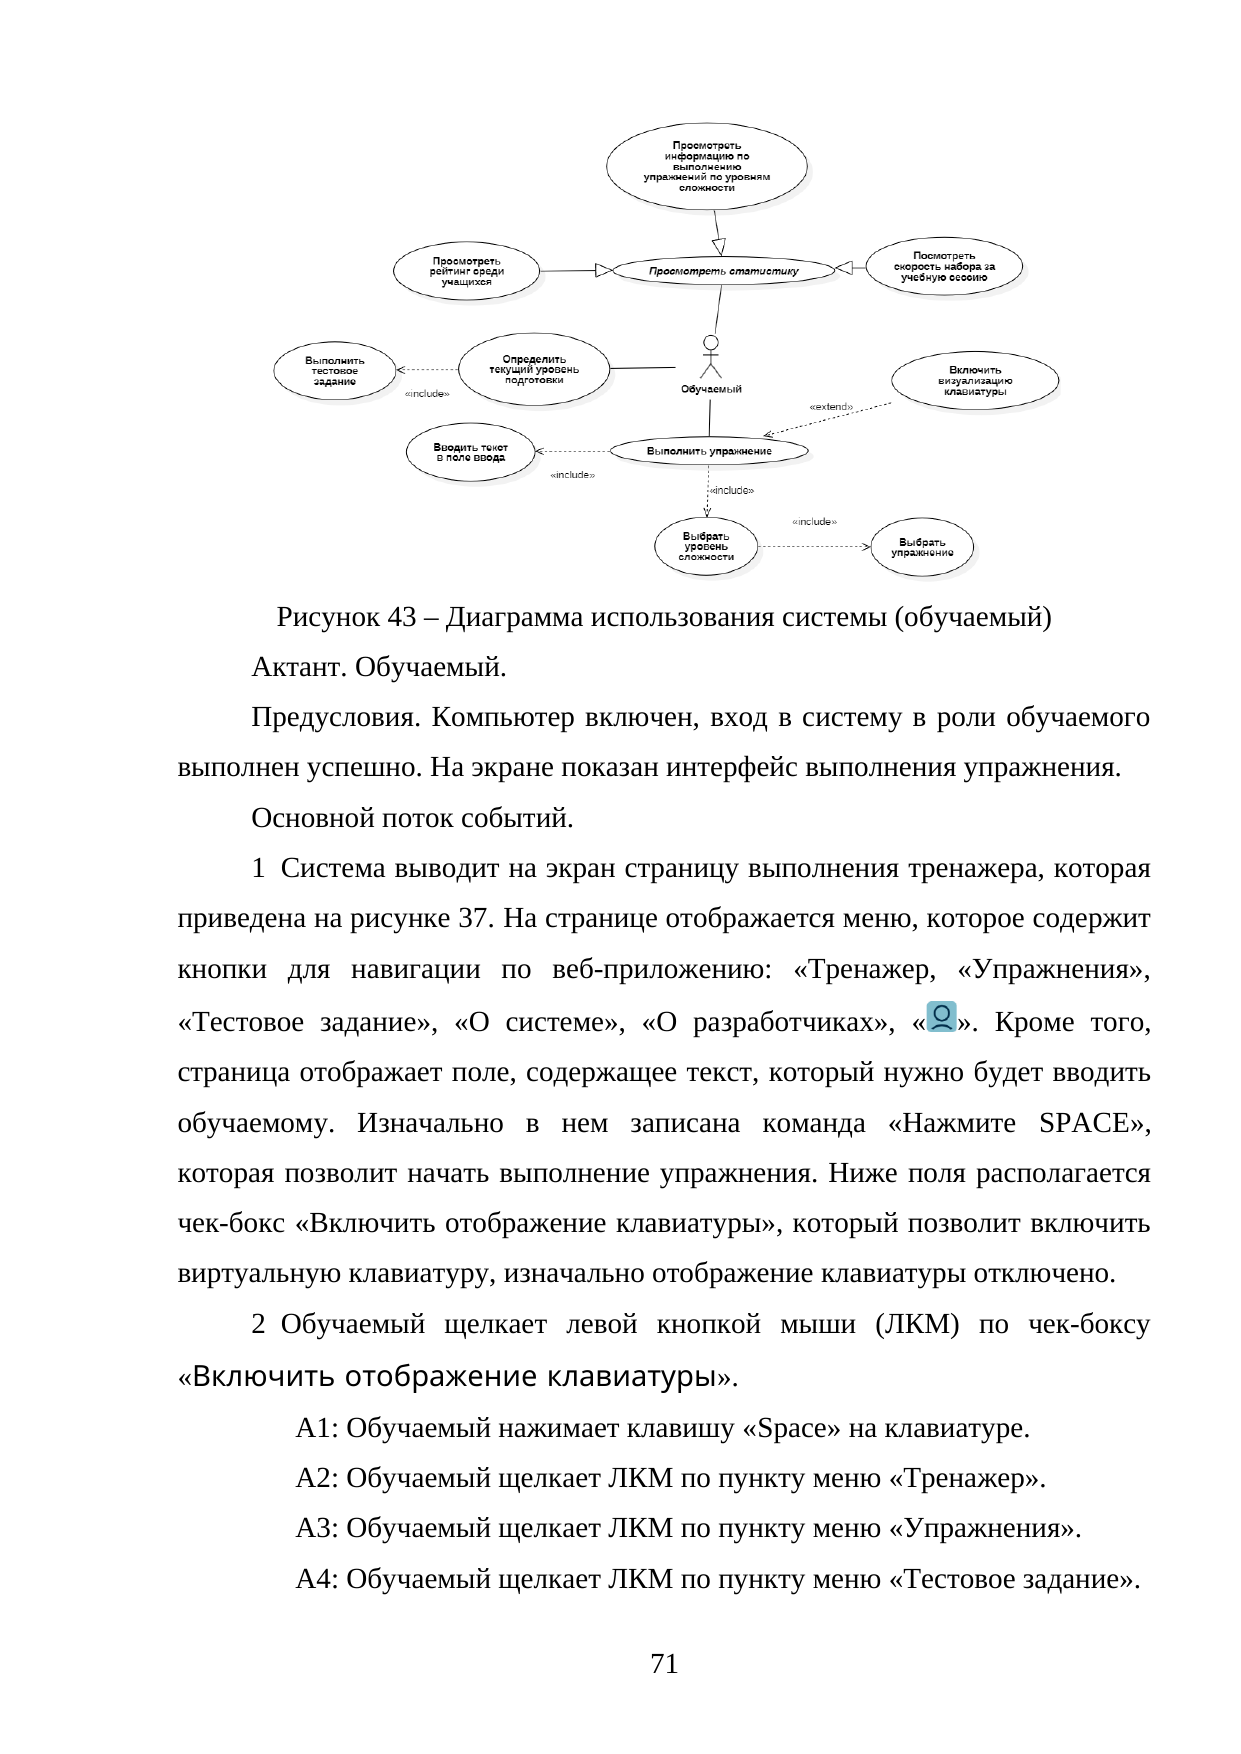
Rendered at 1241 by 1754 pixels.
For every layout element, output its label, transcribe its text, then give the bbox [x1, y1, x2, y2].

text Предусловия. Компьютер включен, вход в систему в роли обучаемого выполнен успешно. На экране показан интерфейс выполнения упражнения. [177, 699, 1152, 783]
list Обучаемый щелкает левой кнопкой мыши (ЛКМ) по чек-боксу «Включить отображение клавиатуры». [177, 1306, 1152, 1392]
text А2: Обучаемый щелкает ЛКМ по пункту меню «Тренажер». [295, 1460, 1152, 1494]
picture [268, 118, 1061, 582]
text А4: Обучаемый щелкает ЛКМ по пункту меню «Тестовое задание». [295, 1561, 1152, 1594]
list Система выводит на экран страницу выполнения тренажера, которая приведена на рисунке 37. На странице отображается меню, которое содержит кнопки для навигации по веб-приложению: «Тренажер, «Упражнения», «Тестовое задание», «О системе», «О разработчиках», «». Кроме того, страница отображает поле, содержащее текст, который нужно будет вводить обучаемому. Изначально в нем записана команда «Нажмите SPACE», которая позволит начать выполнение упражнения. Ниже поля располагается чек-бокс «Включить отображение клавиатуры», который позволит включить виртуальную клавиатуру, изначально отображение клавиатуры отключено. [177, 850, 1152, 1289]
text Рисунок 43 – Диаграмма использования системы (обучаемый) [177, 599, 1152, 632]
picture [926, 1001, 957, 1032]
text Актант. Обучаемый. [177, 649, 1152, 682]
text А3: Обучаемый щелкает ЛКМ по пункту меню «Упражнения». [295, 1510, 1152, 1544]
text А1: Обучаемый нажимает клавишу «Space» на клавиатуре. [295, 1410, 1152, 1443]
text Основной поток событий. [177, 800, 1152, 833]
